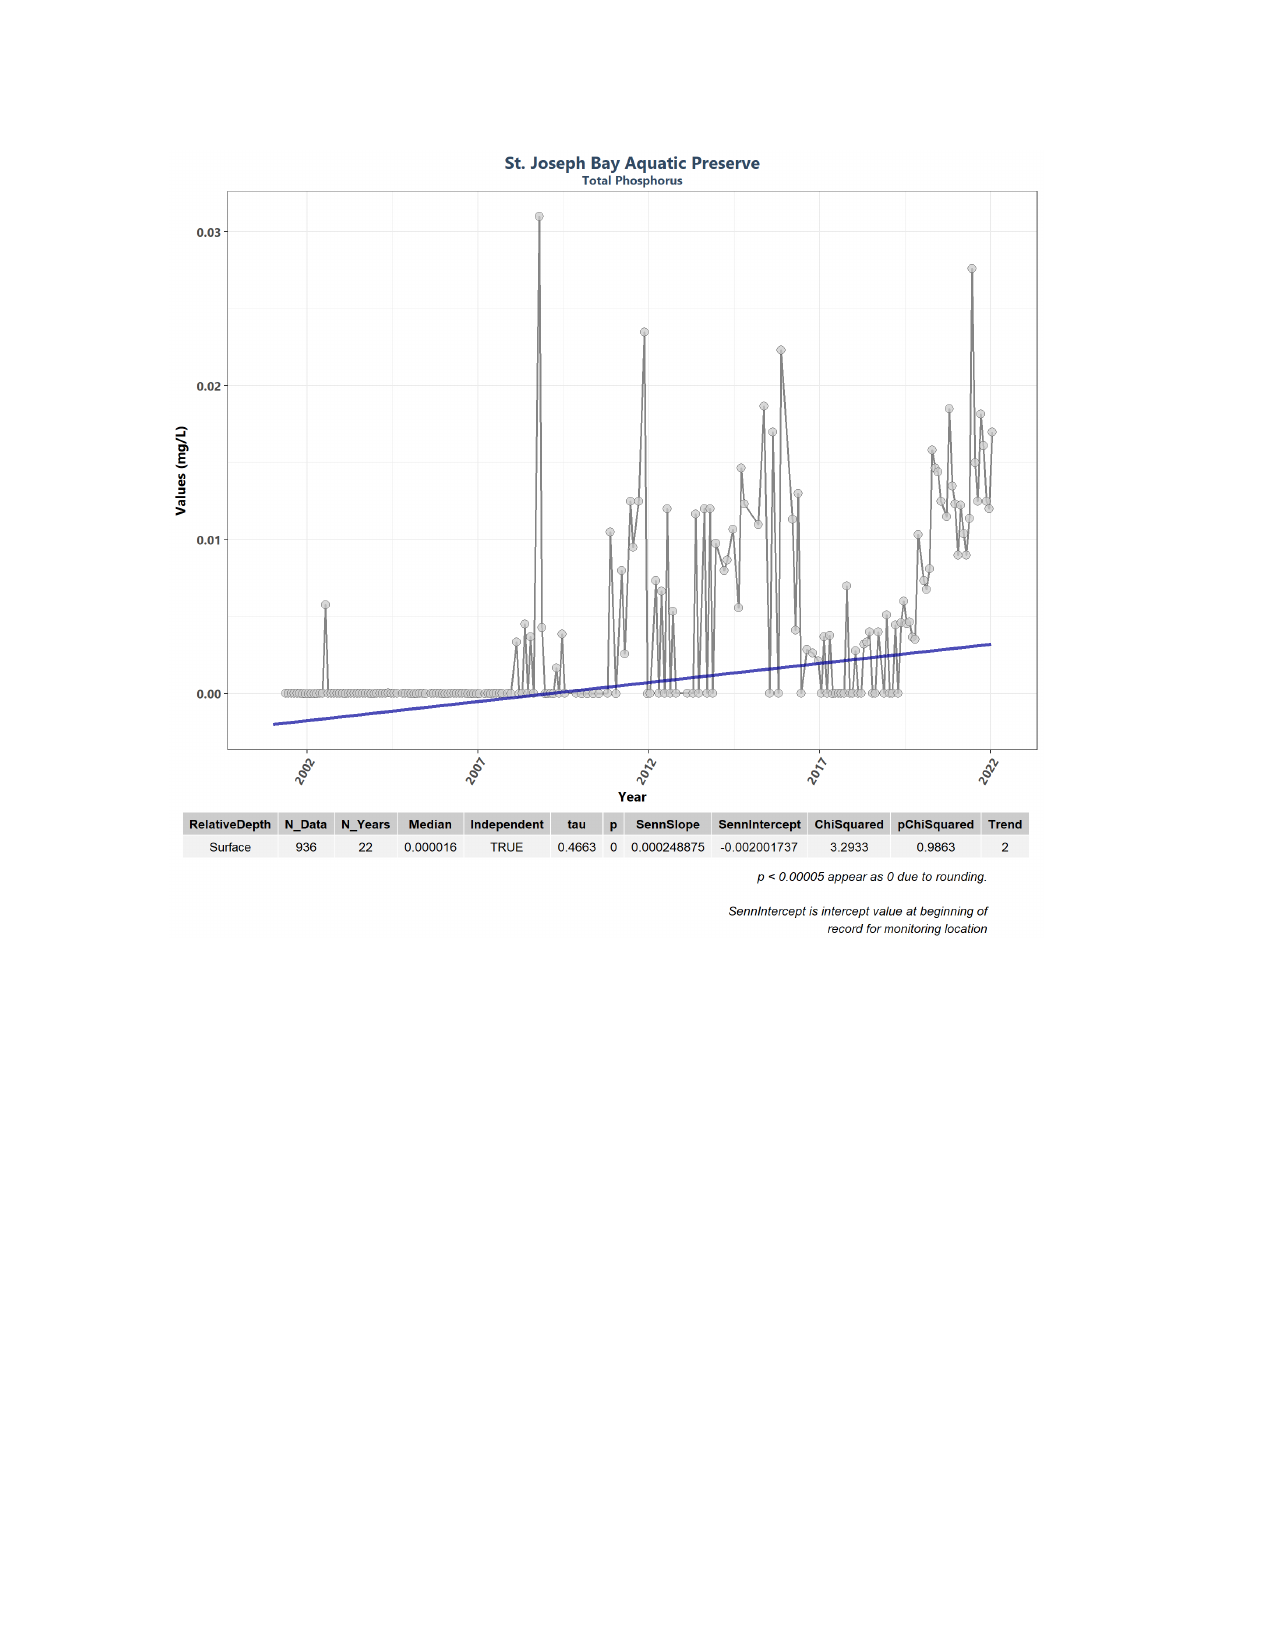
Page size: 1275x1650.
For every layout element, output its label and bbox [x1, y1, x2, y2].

picture [168, 150, 1044, 938]
